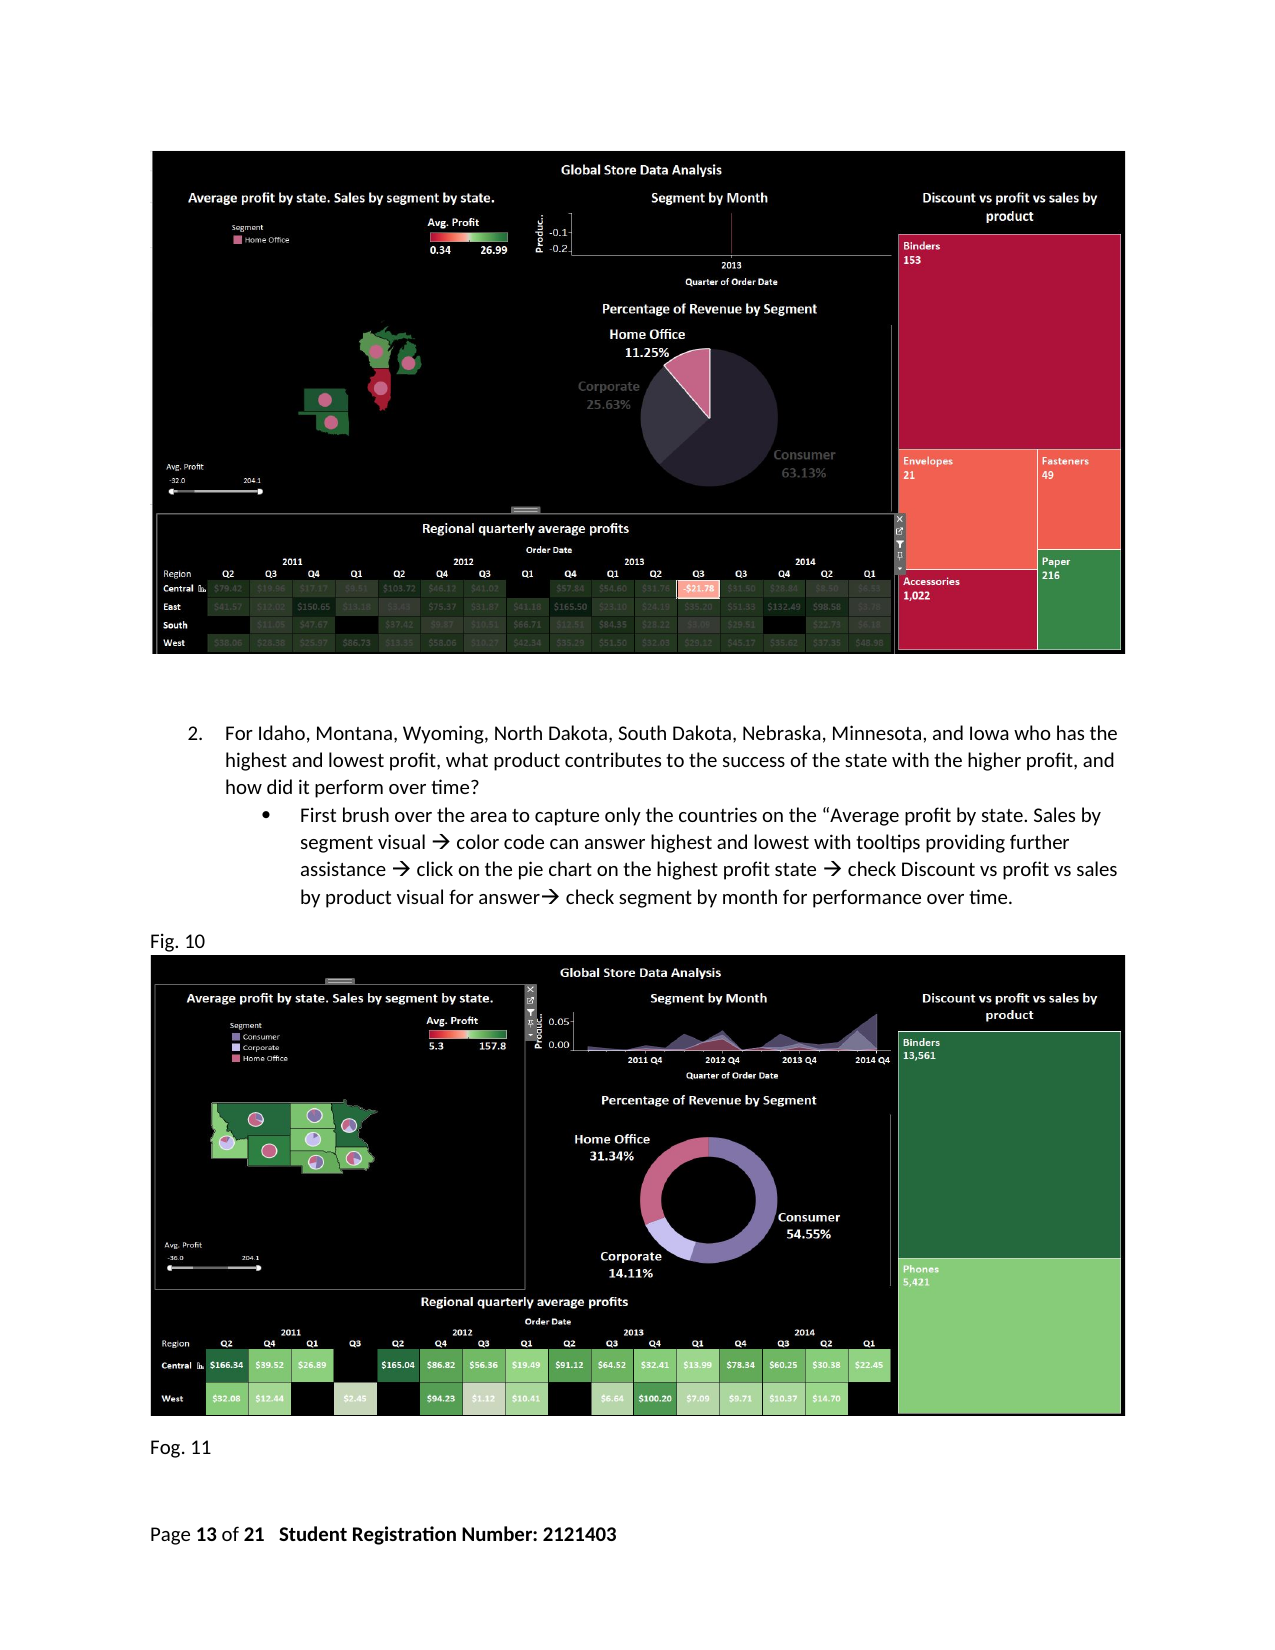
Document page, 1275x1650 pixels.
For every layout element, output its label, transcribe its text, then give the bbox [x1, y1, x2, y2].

picture [150, 955, 1125, 1416]
text Fog. 11 [150, 1434, 1125, 1459]
list First brush over the area to capture only the countries on the “Average profit by state. Sales by segment visual color code can answer highest and lowest with tooltips providing further assistance click on the pie chart on the highest profit state check Discount vs profit vs sales by product visual for answer check segment by month for performance over time. [262, 802, 1125, 909]
text Fig. 10 [150, 928, 1125, 955]
picture [150, 150, 1125, 654]
list For Idaho, Montana, Wyoming, North Dakota, South Dakota, Nebraska, Minnesota, and Iowa who has the highest and lowest profit, what product contributes to the success of the state with the higher profit, and how did it perform over time? [187, 720, 1125, 800]
